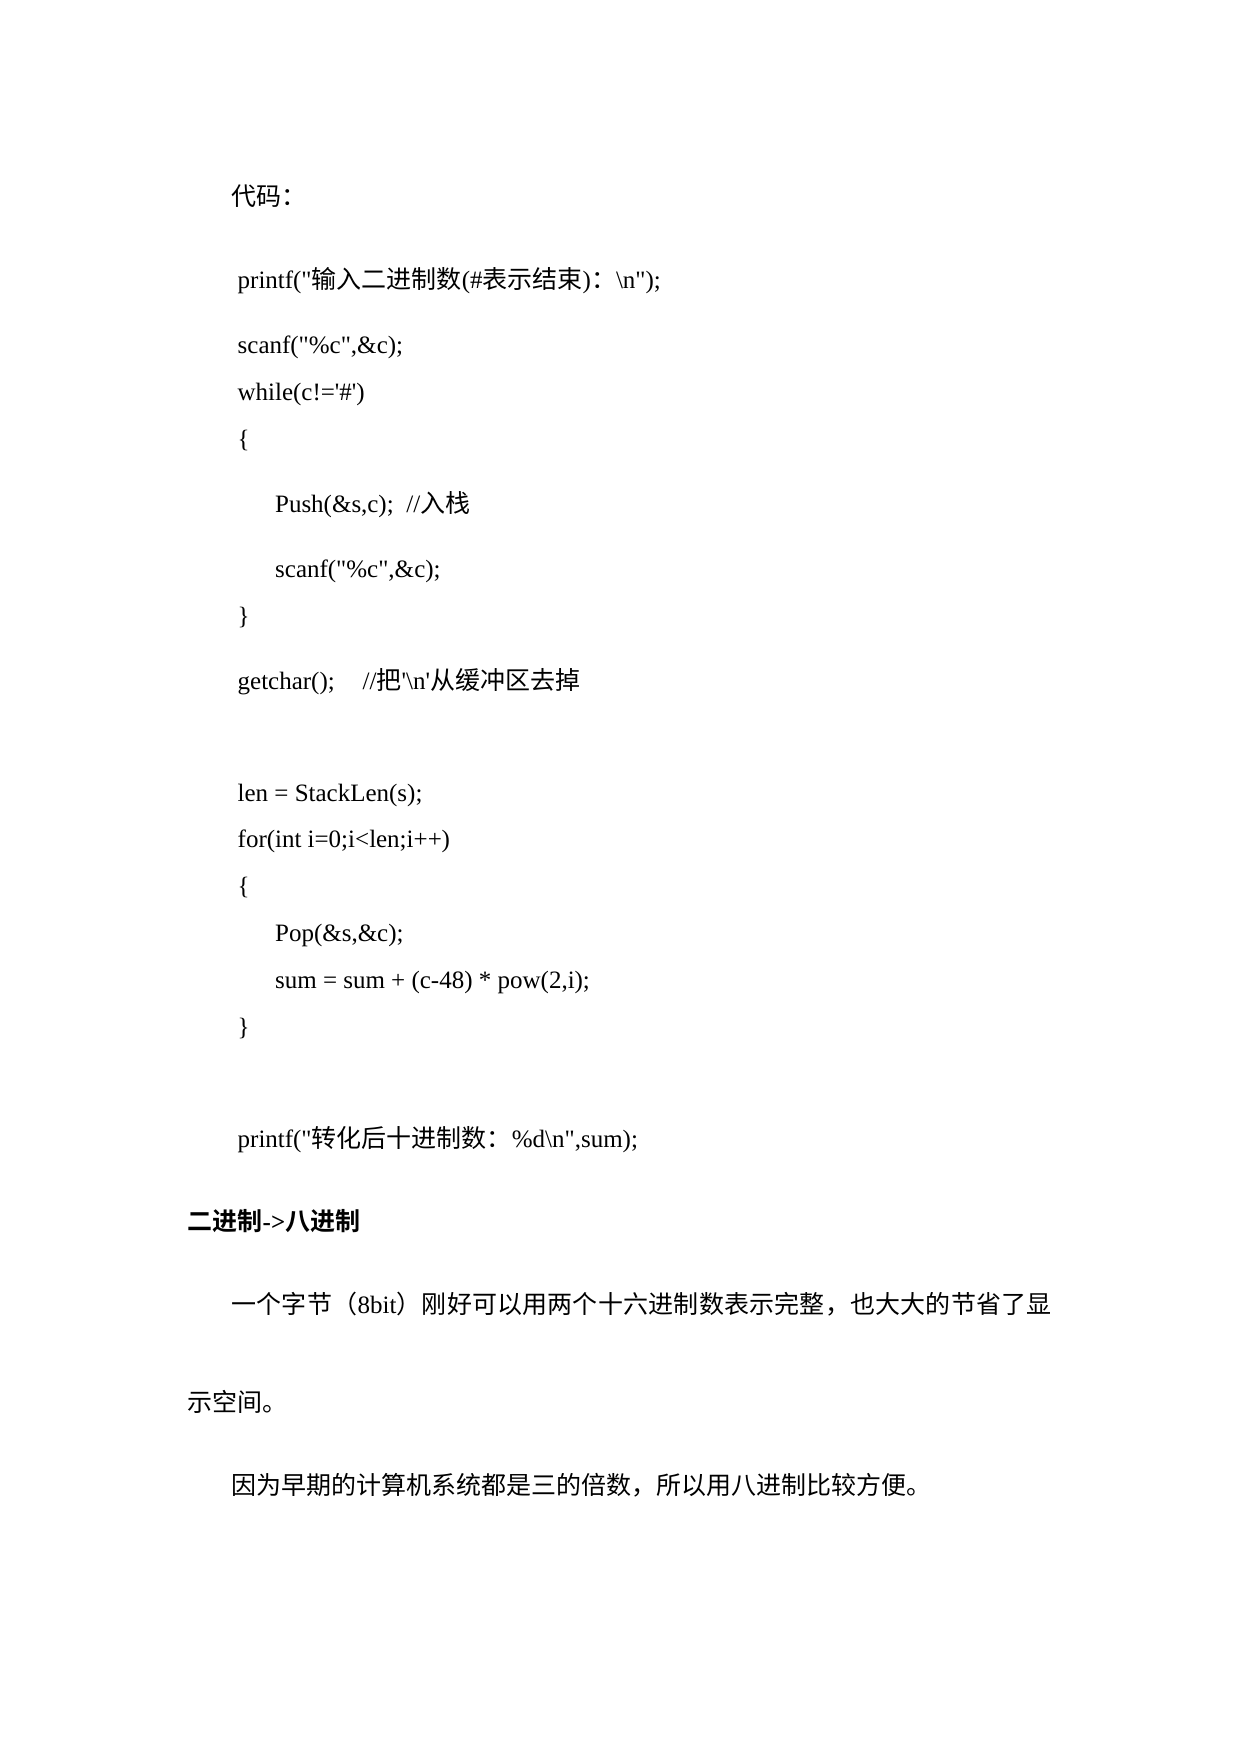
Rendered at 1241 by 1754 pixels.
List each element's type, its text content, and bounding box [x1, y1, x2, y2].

text scanf("%c",&c); [237, 328, 1053, 361]
text { [237, 869, 1053, 902]
text while(c!='#') [237, 375, 1053, 408]
text Pop(&s,&c); [237, 916, 1053, 949]
text { [237, 422, 1053, 454]
text getchar(); //把'\n'从缓冲区去掉 [237, 646, 1053, 711]
text } [237, 599, 1053, 631]
text } [237, 1010, 1053, 1043]
text Push(&s,c); //入栈 [237, 469, 1053, 534]
text len = StackLen(s); [237, 776, 1053, 808]
subtitle 二进制->八进制 [187, 1187, 1053, 1252]
text scanf("%c",&c); [237, 552, 1053, 584]
text printf("输入二进制数(#表示结束)：\n"); [237, 245, 1053, 310]
text for(int i=0;i<len;i++) [237, 823, 1053, 855]
text 一个字节（8bit）刚好可以用两个十六进制数表示完整，也大大的节省了显示空间。 [187, 1270, 1053, 1433]
text 因为早期的计算机系统都是三的倍数，所以用八进制比较方便。 [187, 1451, 1053, 1516]
text printf("转化后十进制数：%d\n",sum); [237, 1104, 1053, 1169]
text sum = sum + (c-48) * pow(2,i); [237, 963, 1053, 996]
text 代码： [187, 162, 1053, 227]
